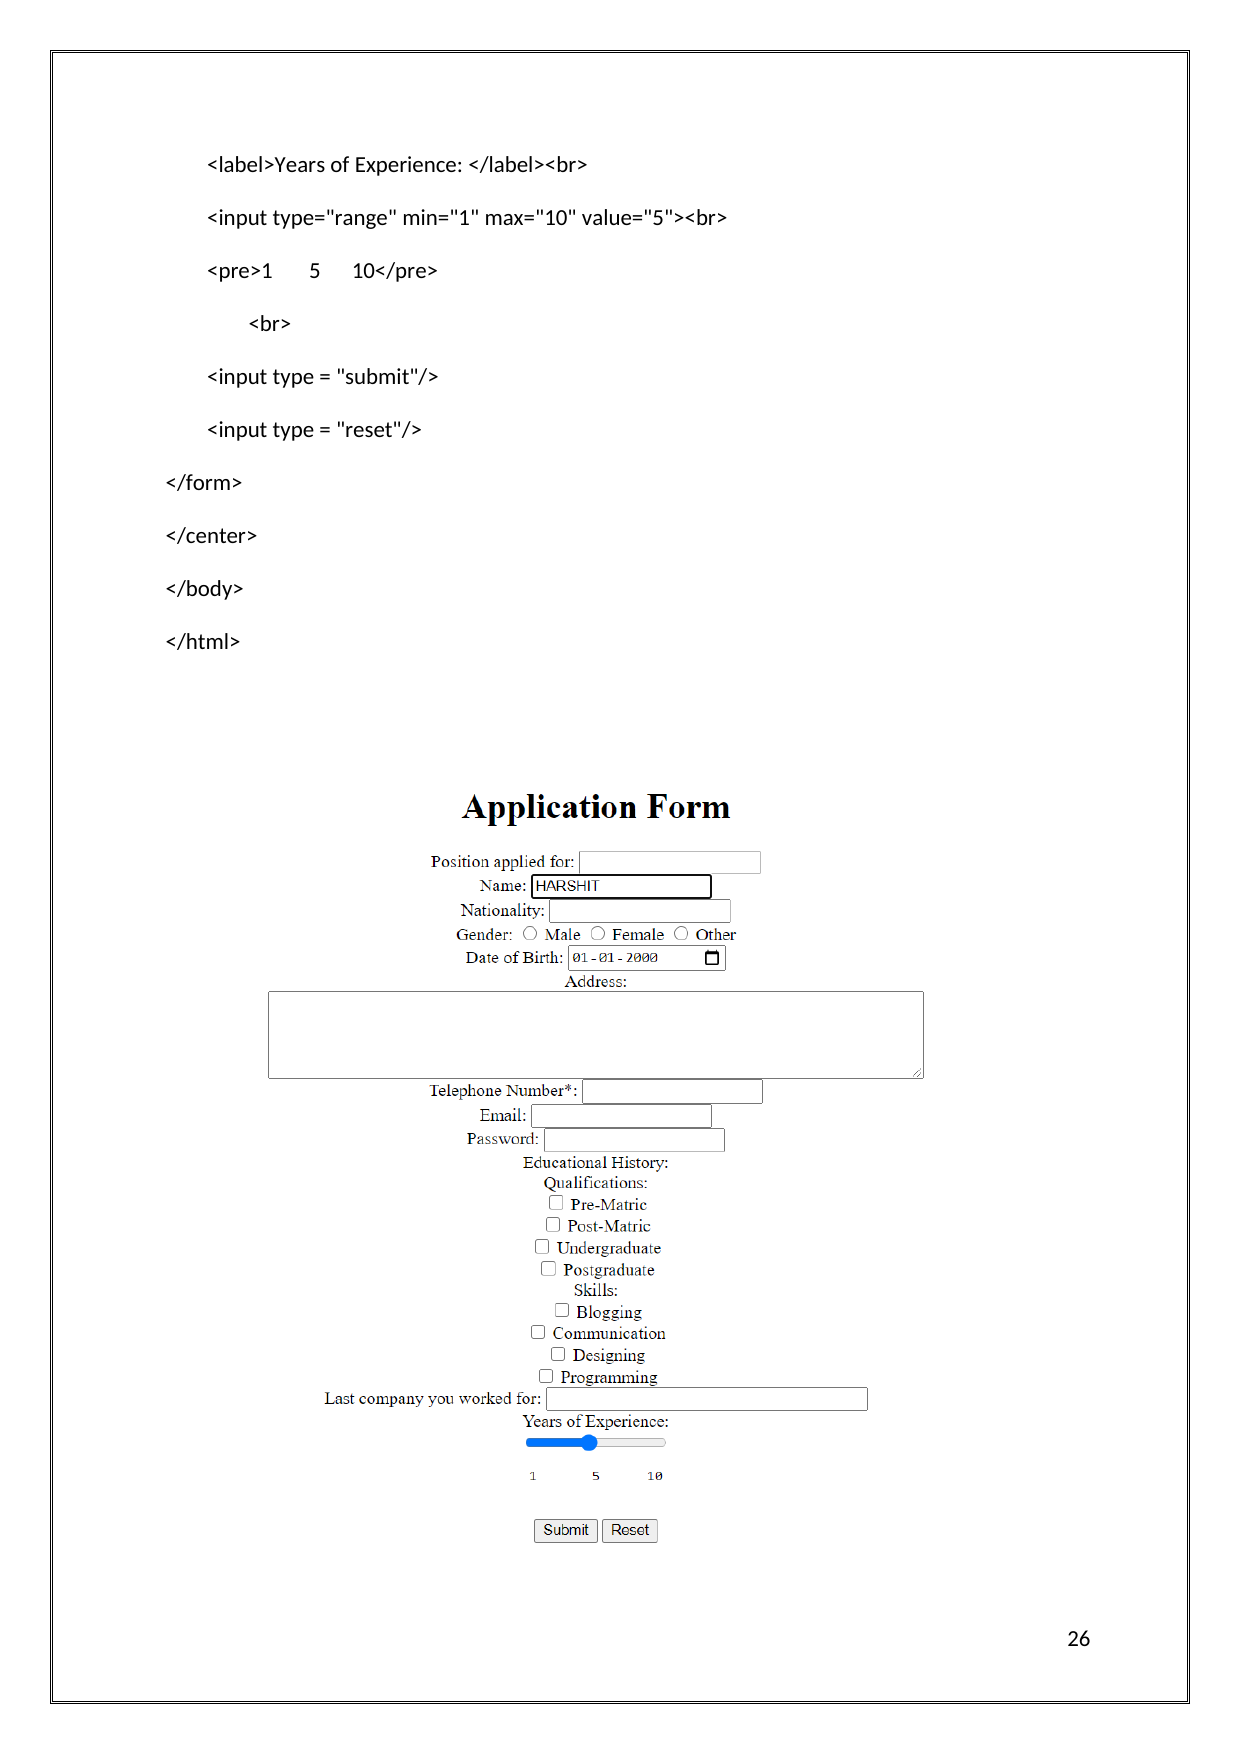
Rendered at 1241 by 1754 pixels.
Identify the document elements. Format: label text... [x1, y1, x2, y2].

text <input type="range" min="1" max="10" value="5"><br> [150, 203, 1090, 231]
text </form> [150, 468, 1090, 496]
text <br> [150, 309, 1090, 337]
picture [191, 786, 993, 1569]
text </body> [150, 574, 1090, 602]
text <label>Years of Experience: </label><br> [150, 150, 1090, 178]
text <input type = "submit"/> [150, 362, 1090, 390]
text <input type = "reset"/> [150, 415, 1090, 443]
text </center> [150, 521, 1090, 549]
text <pre>1 5 10</pre> [150, 256, 1090, 284]
text </html> [150, 627, 1090, 655]
